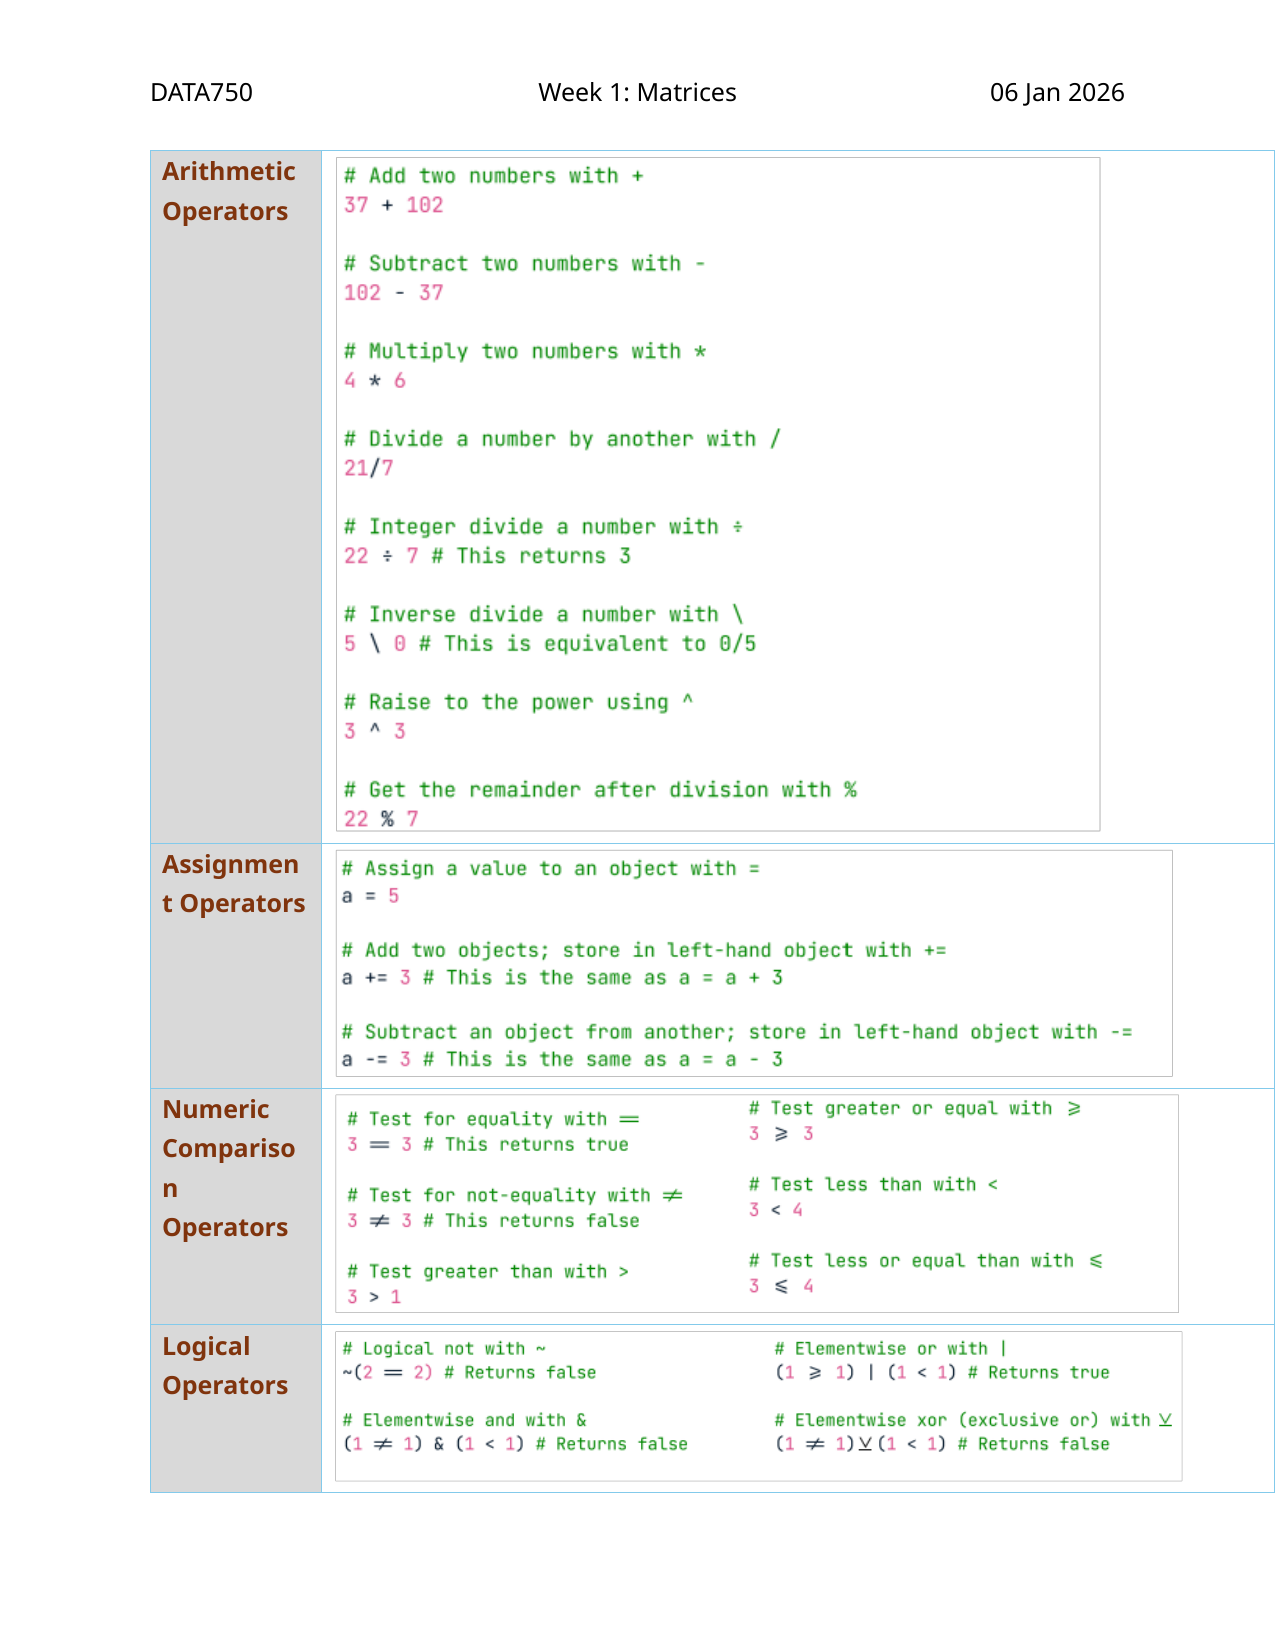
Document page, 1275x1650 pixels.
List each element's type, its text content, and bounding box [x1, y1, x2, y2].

table_cell Logical Operators [151, 1325, 321, 1492]
table_cell [322, 151, 1274, 843]
table_cell [322, 1325, 1274, 1492]
table_cell [322, 844, 1274, 1088]
table_cell Assignment Operators [151, 844, 321, 1088]
table_cell [322, 1089, 1274, 1324]
picture [332, 154, 1105, 836]
table_cell Arithmetic Operators [151, 151, 321, 843]
table_cell Numeric Comparison Operators [151, 1089, 321, 1324]
picture [332, 1091, 1183, 1317]
picture [332, 846, 1177, 1081]
picture [332, 1328, 1186, 1485]
